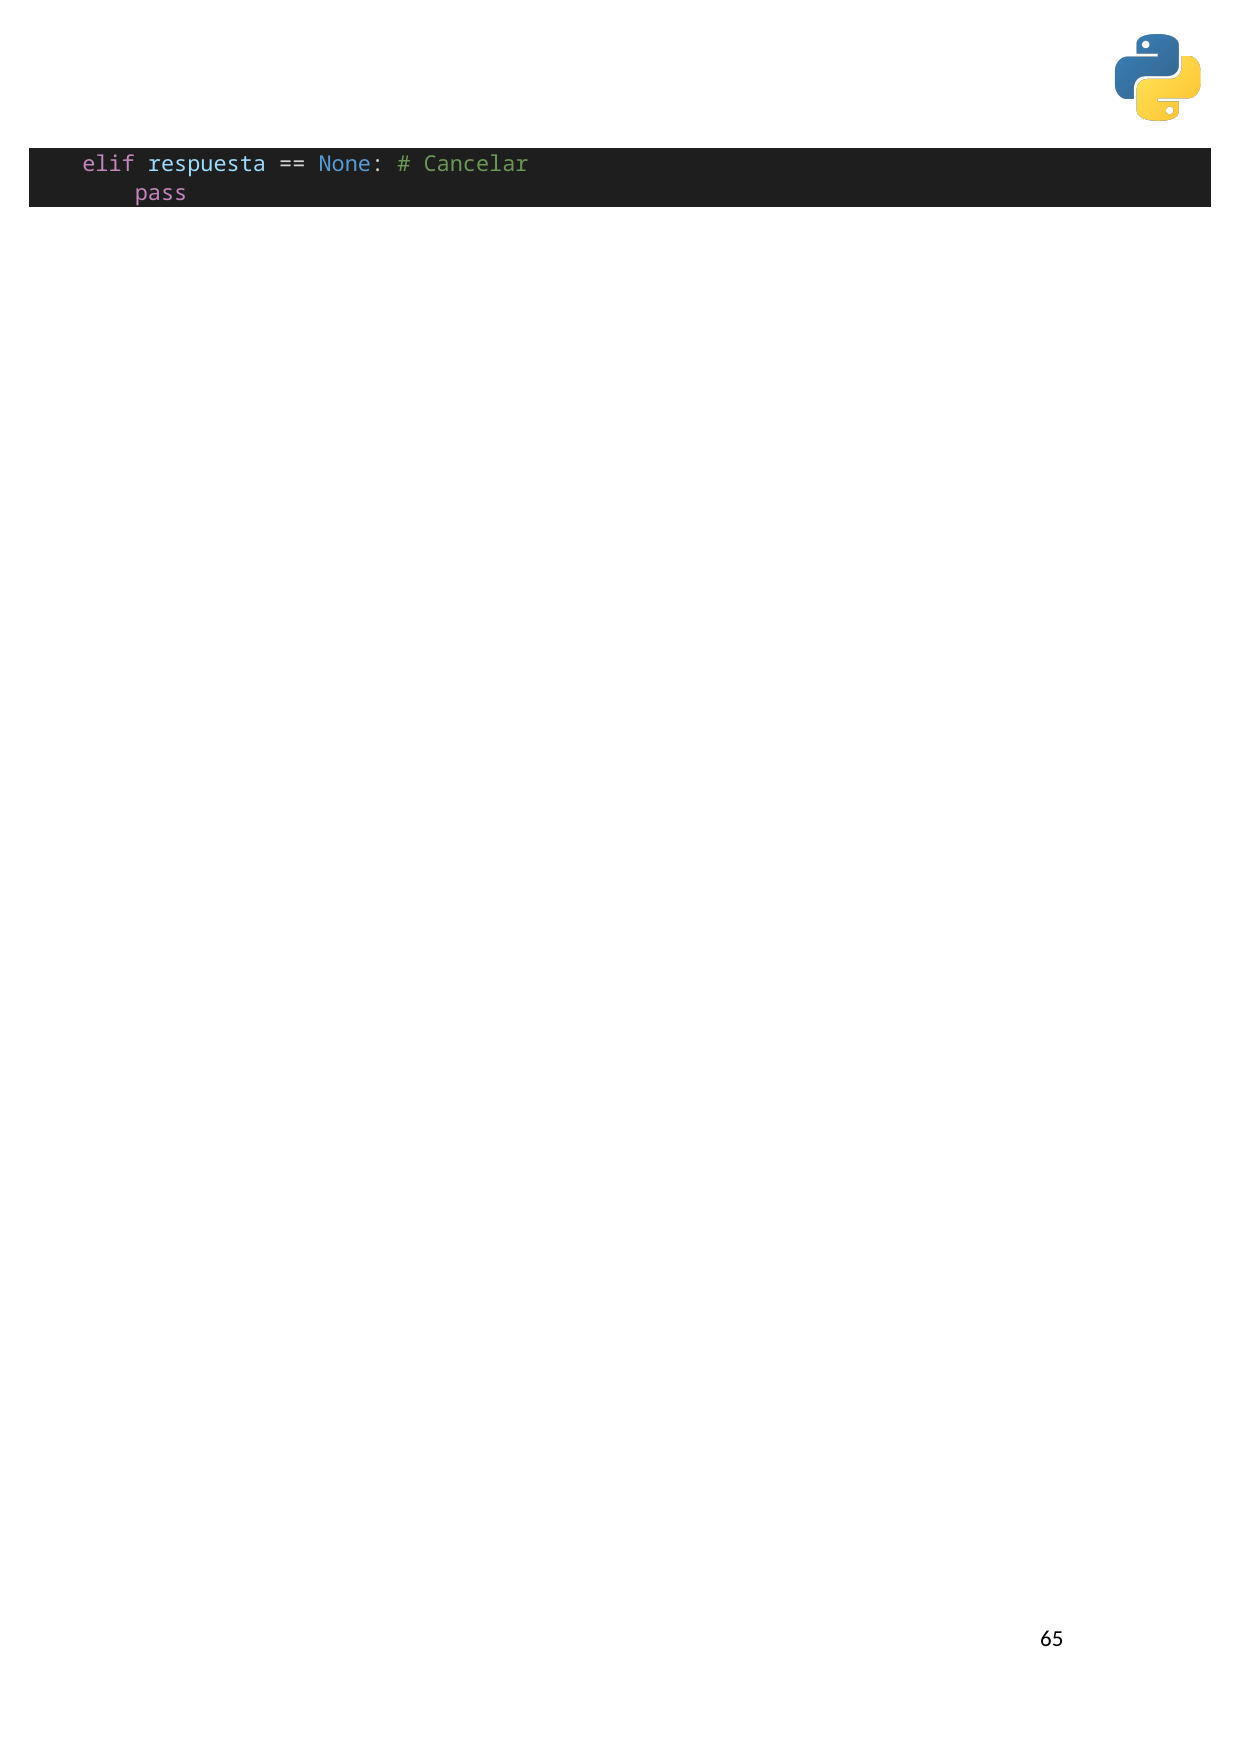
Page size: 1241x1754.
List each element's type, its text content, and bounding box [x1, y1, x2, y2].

text pass [29, 177, 1211, 207]
picture [1114, 34, 1201, 121]
text elif respuesta == None: # Cancelar [29, 148, 1211, 177]
